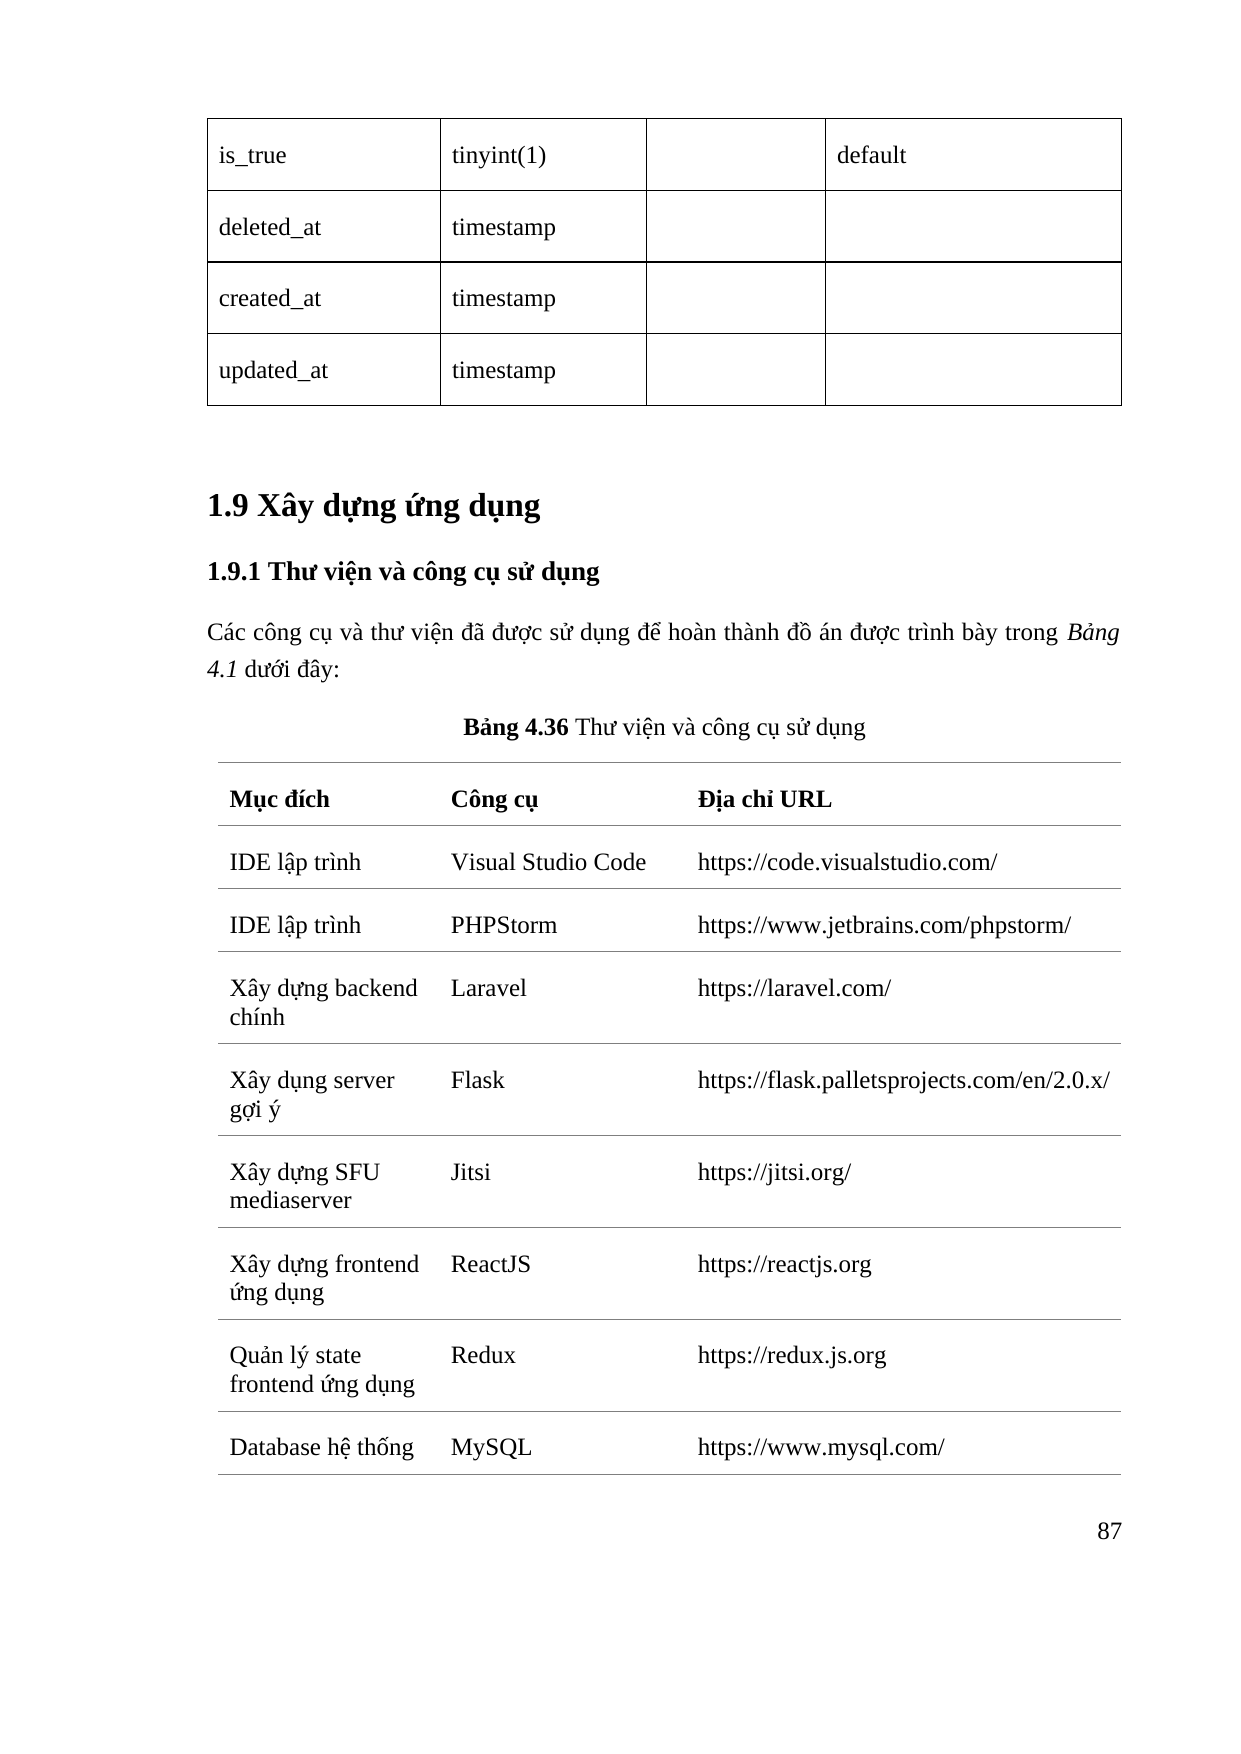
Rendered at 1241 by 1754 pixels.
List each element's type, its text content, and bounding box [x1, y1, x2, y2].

table_cell is_true [208, 119, 440, 190]
table_cell deleted_at [208, 191, 440, 261]
subtitle Thư viện và công cụ sử dụng [207, 555, 1122, 587]
table_cell [647, 334, 825, 405]
table_cell Laravel [439, 952, 686, 1043]
table_header Địa chỉ URL [686, 763, 1121, 825]
table_cell https://reactjs.org [686, 1228, 1121, 1319]
table_cell https://www.jetbrains.com/phpstorm/ [686, 889, 1121, 951]
table_cell timestamp [441, 191, 646, 261]
table_cell Jitsi [439, 1136, 686, 1227]
table_cell created_at [208, 263, 440, 333]
table_cell [647, 191, 825, 261]
table_cell Visual Studio Code [439, 826, 686, 888]
table_cell https://www.mysql.com/ [686, 1412, 1121, 1474]
table_cell Database hệ thống [218, 1412, 439, 1474]
table_cell MySQL [439, 1412, 686, 1474]
table_cell timestamp [441, 334, 646, 405]
table_cell [826, 263, 1121, 333]
table_cell https://redux.js.org [686, 1320, 1121, 1411]
table_header Mục đích [218, 763, 439, 825]
table_cell [647, 119, 825, 190]
subtitle Xây dựng ứng dụng [207, 485, 1122, 523]
table_cell [647, 263, 825, 333]
table_cell https://jitsi.org/ [686, 1136, 1121, 1227]
table_cell default [826, 119, 1121, 190]
table_cell IDE lập trình [218, 889, 439, 951]
table_header Công cụ [439, 763, 686, 825]
table_cell timestamp [441, 263, 646, 333]
table_cell [826, 191, 1121, 261]
table_cell PHPStorm [439, 889, 686, 951]
table_cell IDE lập trình [218, 826, 439, 888]
table_cell https://code.visualstudio.com/ [686, 826, 1121, 888]
table_cell Xây dựng backend chính [218, 952, 439, 1043]
table_cell [826, 334, 1121, 405]
table_cell Xây dựng frontend ứng dụng [218, 1228, 439, 1319]
table_cell updated_at [208, 334, 440, 405]
table_cell https://laravel.com/ [686, 952, 1121, 1043]
table_cell Quản lý state frontend ứng dụng [218, 1320, 439, 1411]
text Các công cụ và thư viện đã được sử dụng để hoàn thành đồ án được trình bày trong Bảng 4.1 dưới đây: [207, 617, 1122, 683]
table_cell Flask [439, 1044, 686, 1135]
table_cell https://flask.palletsprojects.com/en/2.0.x/ [686, 1044, 1121, 1135]
table_cell ReactJS [439, 1228, 686, 1319]
table_cell Redux [439, 1320, 686, 1411]
table_cell Xây dựng SFU mediaserver [218, 1136, 439, 1227]
table_cell Xây dụng server gợi ý [218, 1044, 439, 1135]
table_cell tinyint(1) [441, 119, 646, 190]
